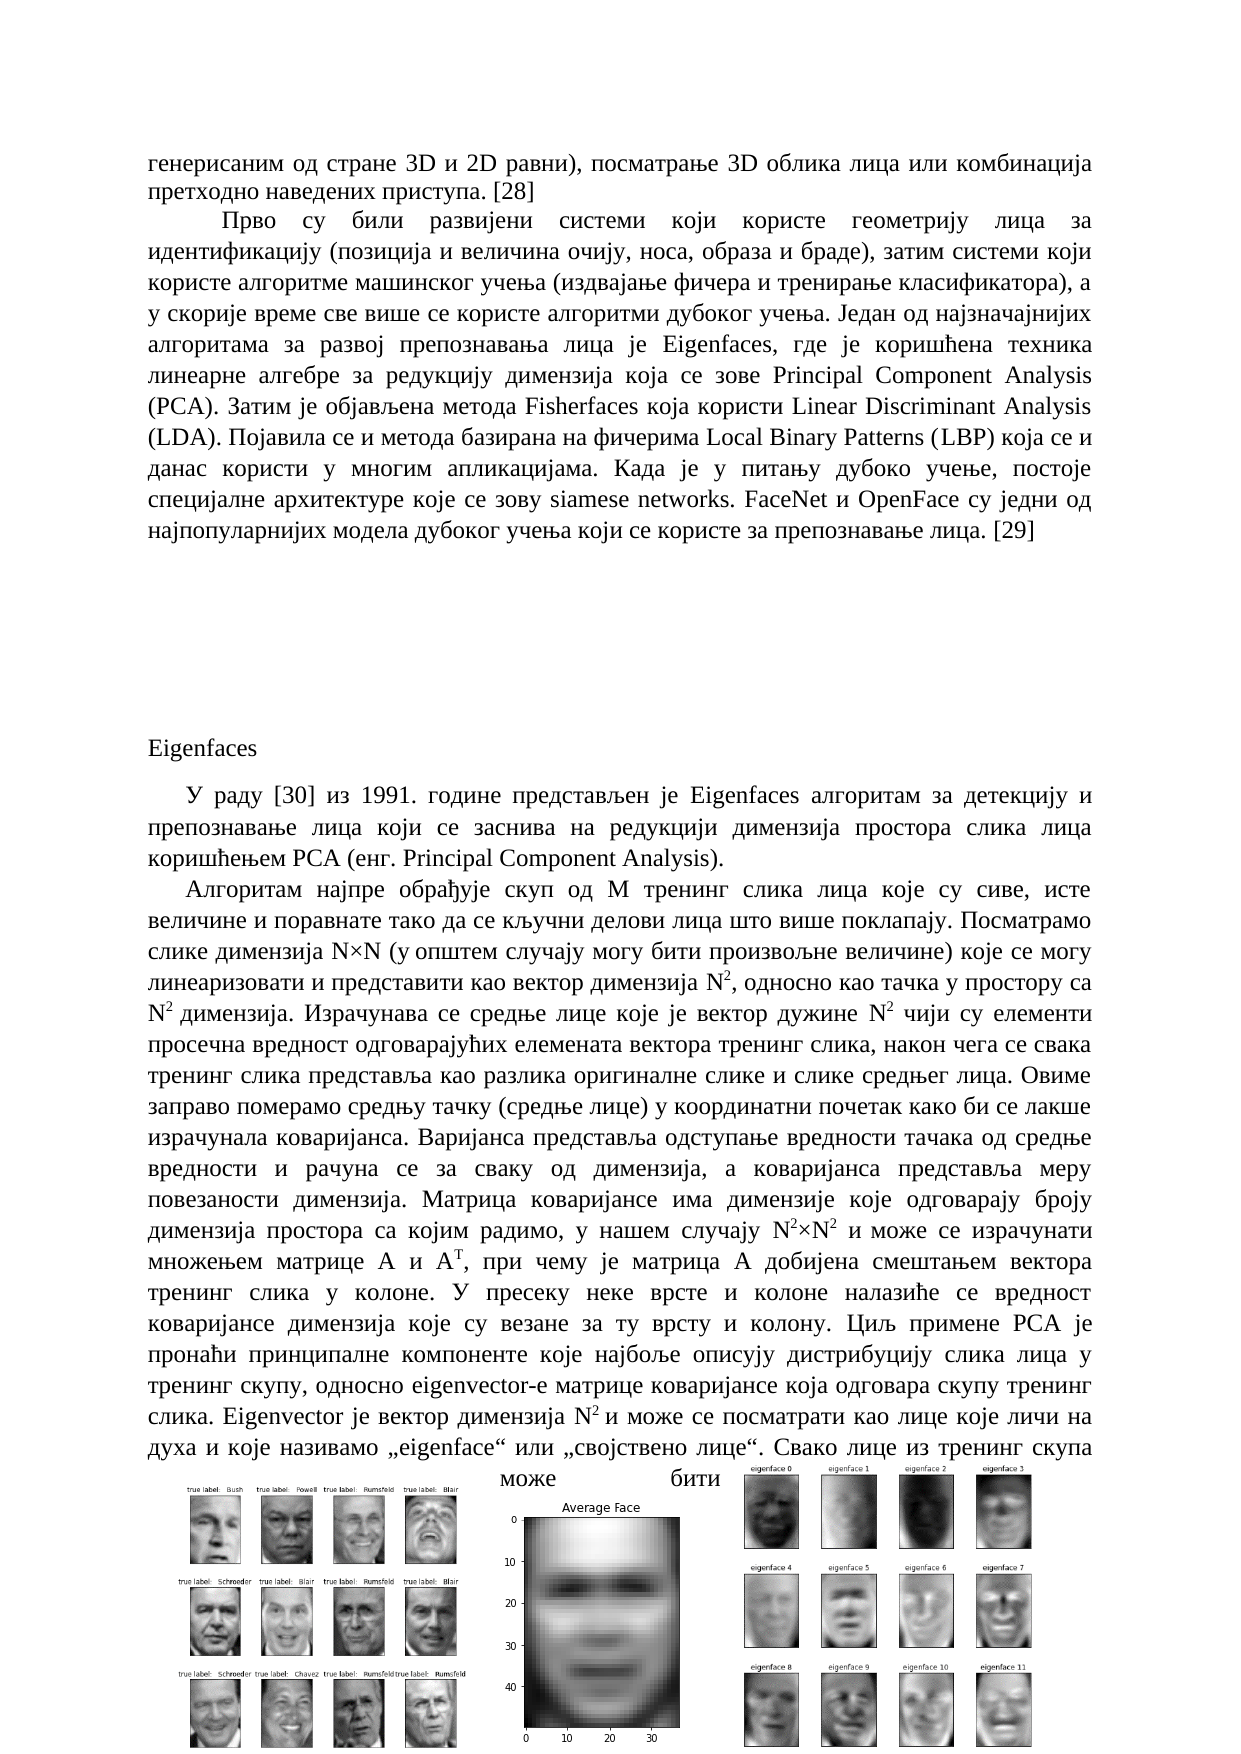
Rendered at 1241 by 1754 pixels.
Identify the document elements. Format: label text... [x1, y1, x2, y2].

text Eigenfaces [148, 733, 1093, 762]
picture [737, 1462, 1038, 1750]
picture [503, 1495, 700, 1752]
text У раду [30] из 1991. године представљен је Eigenfaces алгоритам за детекцију и препознавање лица који се заснива на редукцији димензија простора слика лица коришћењем PCA (енг. Principal Component Analysis). [148, 781, 1093, 871]
text Прво су били развијени системи који користе геометрију лица за идентификацију (позиција и величина очију, носа, образа и браде), затим системи који користе алгоритме машинског учења (издвајање фичера и тренирање класификатора), а у скорије време све више се користе алгоритми дубоког учења. Један од најзначајнијих алгоритама за развој препознавања лица је Eigenfaces, где је коришћена техника линеарне алгебре за редукцију димензија која се зове Principal Component Analysis (PCA). Затим је објављена метода Fisherfaces која користи Linear Discriminant Analysis (LDA). Појавила се и метода базирана на фичерима Local Binary Patterns (LBP) која се и данас користи у многим апликацијама. Када је у питању дубоко учење, постоје специјалне архитектуре које се зову siamese networks. FaceNet и OpenFace су једни од најпопуларнијих модела дубоког учења који се користе за препознавање лица. [29] [148, 205, 1093, 544]
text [148, 148, 1093, 205]
picture [171, 1481, 481, 1751]
